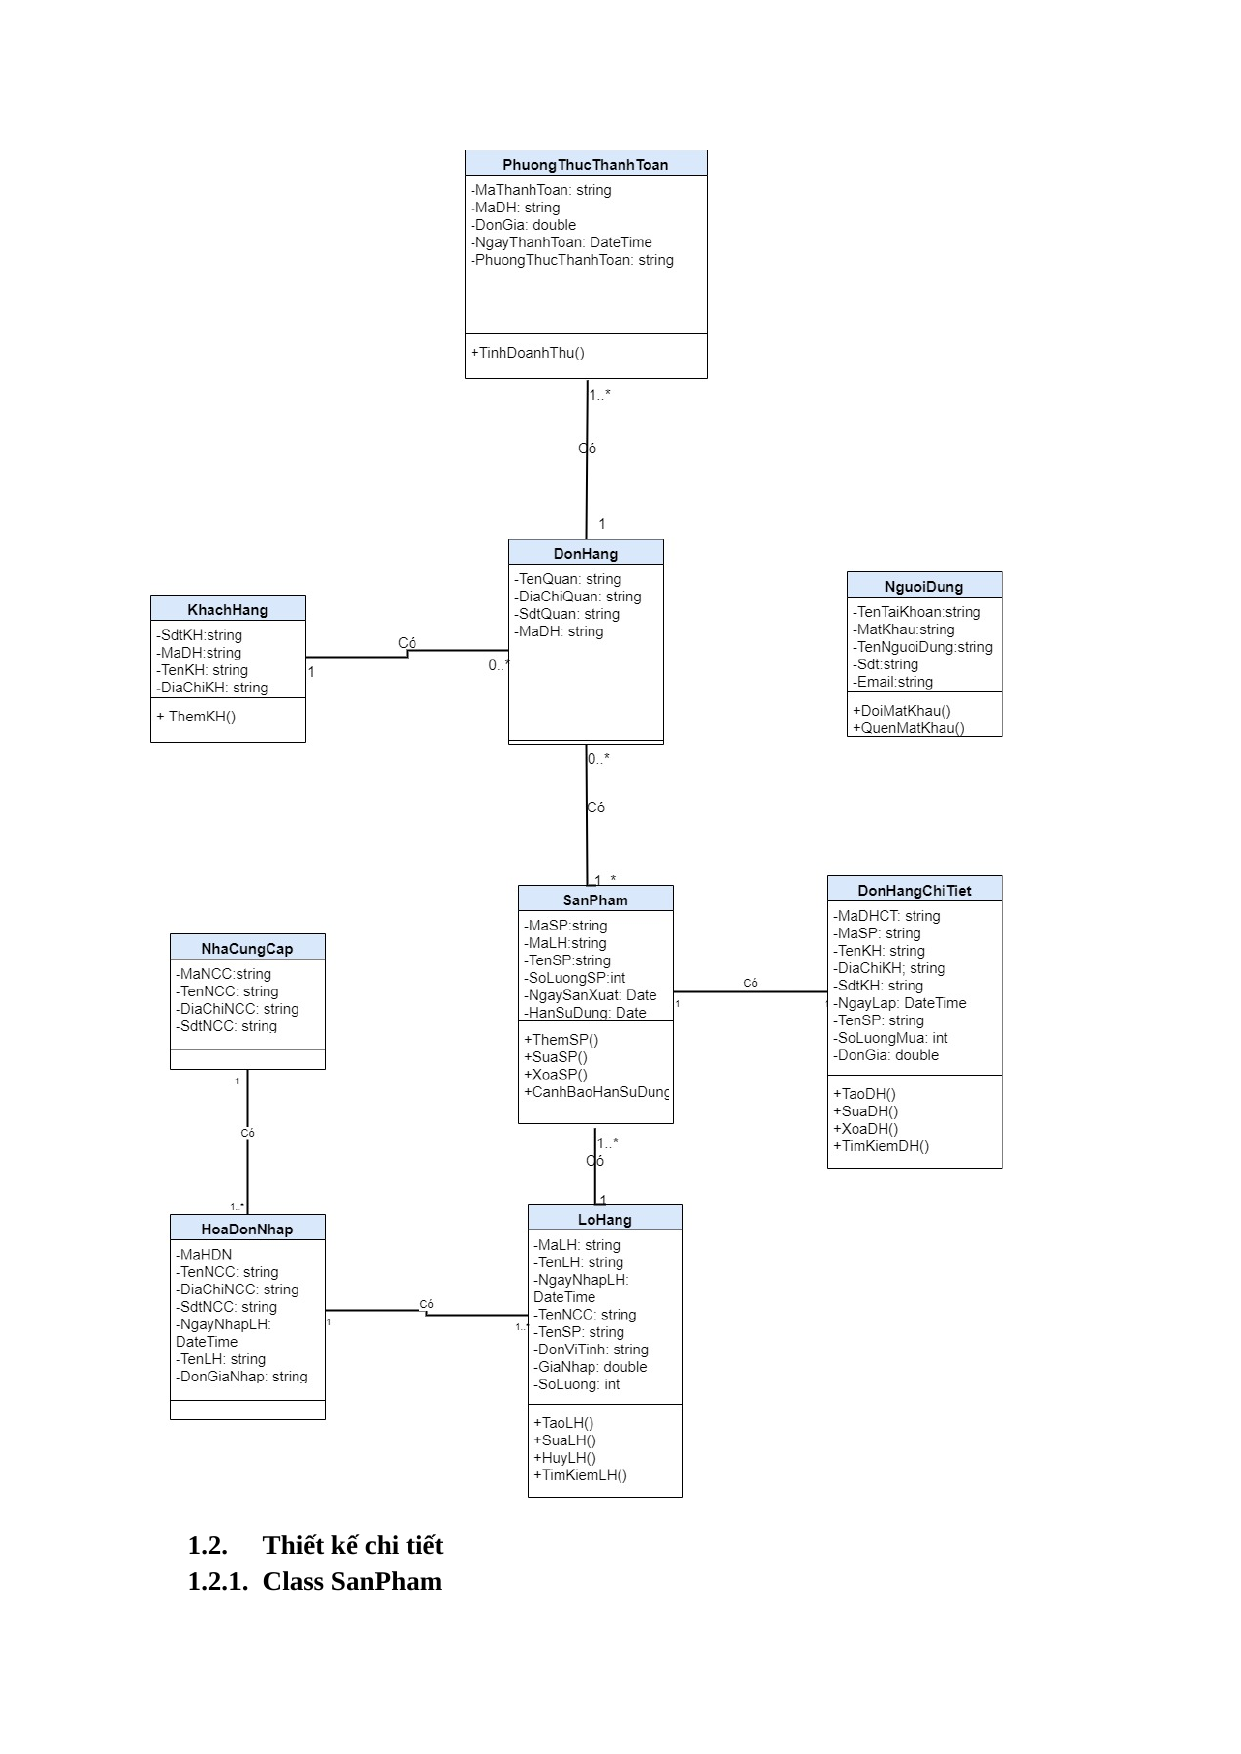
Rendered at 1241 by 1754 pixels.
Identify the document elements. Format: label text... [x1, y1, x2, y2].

picture [150, 150, 1003, 1500]
list Class SanPham [187, 1564, 1090, 1596]
list Thiết kế chi tiết [187, 1529, 1090, 1560]
